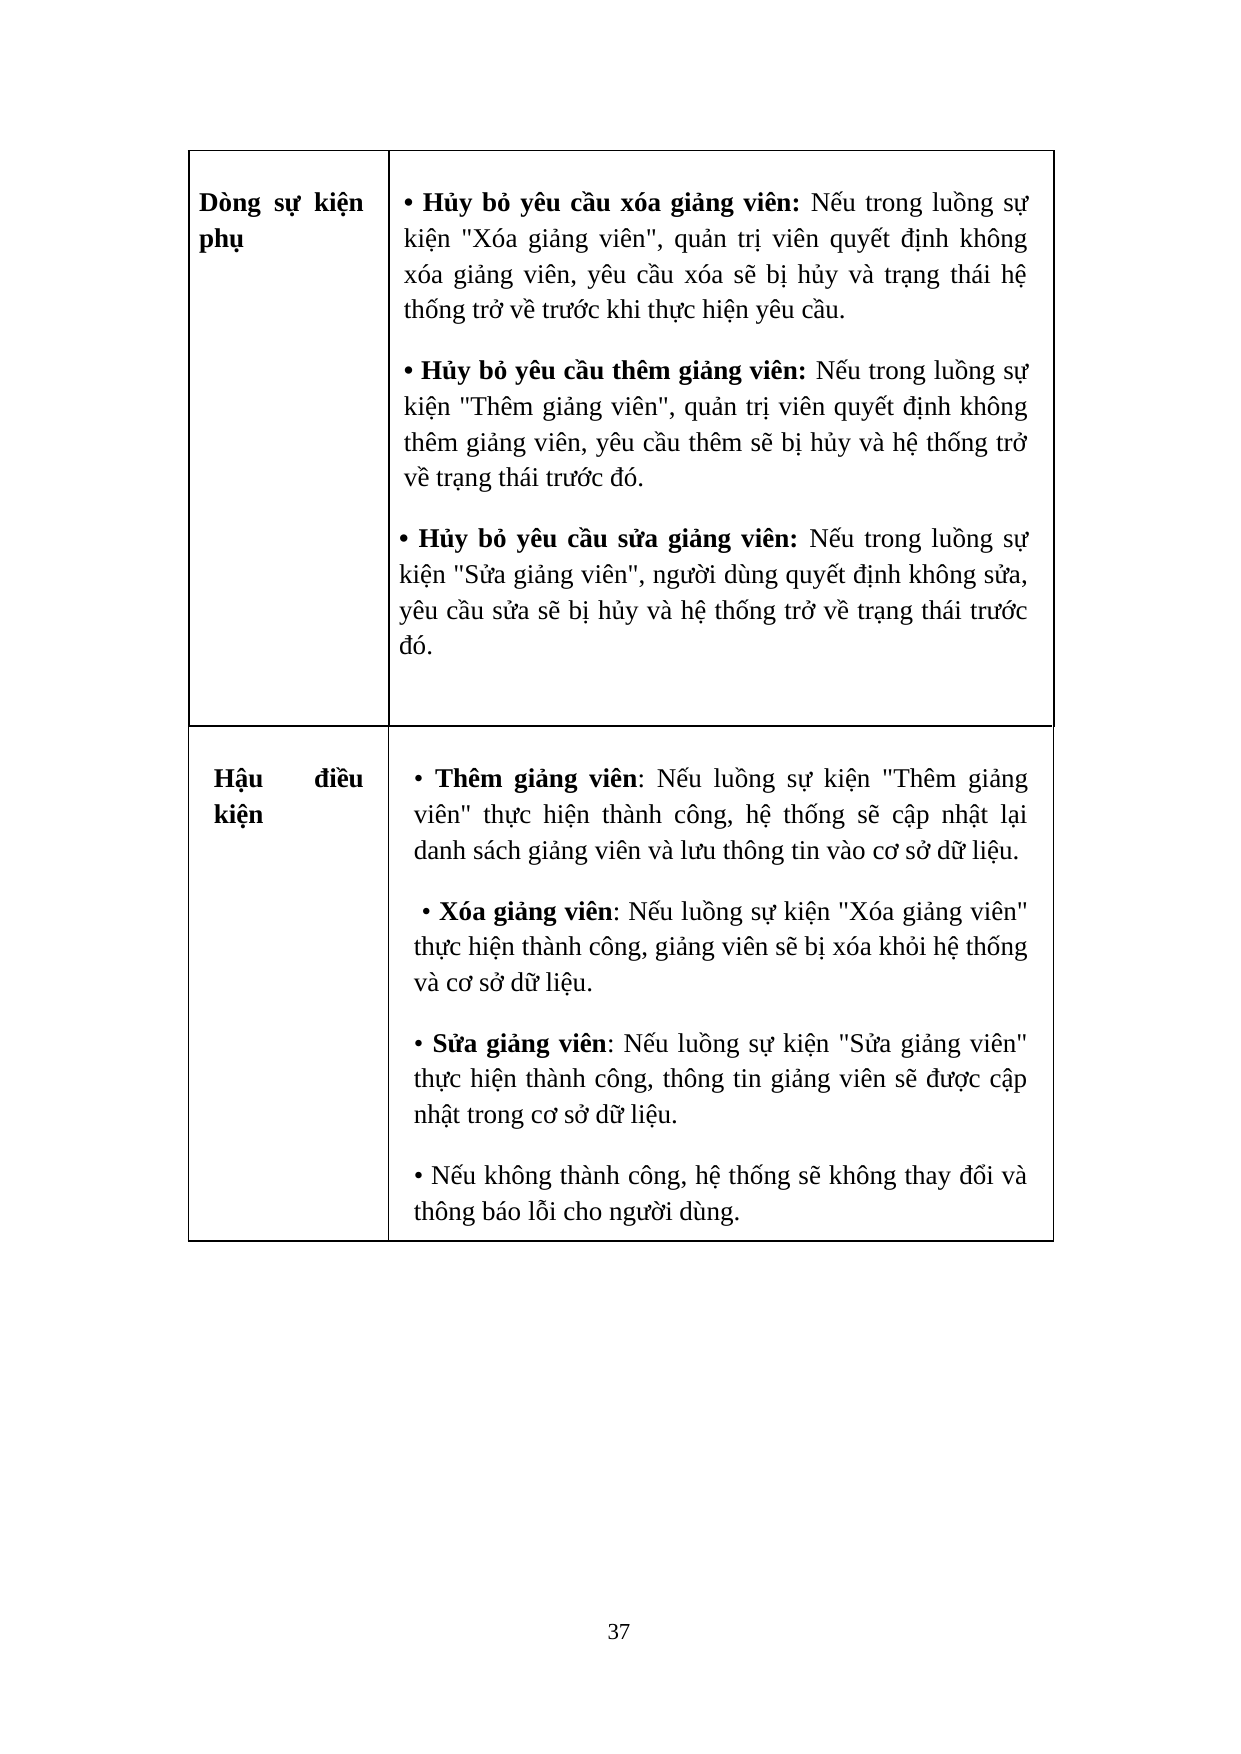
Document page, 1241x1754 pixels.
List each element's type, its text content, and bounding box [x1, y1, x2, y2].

table_cell Hậu điều kiện [189, 727, 388, 1240]
table_cell • Thêm giảng viên: Nếu luồng sự kiện "Thêm giảng viên" thực hiện thành công, hệ thống sẽ cập nhật lại danh sách giảng viên và lưu thông tin vào cơ sở dữ liệu. • Xóa giảng viên: Nếu luồng sự kiện "Xóa giảng viên" thực hiện thành công, giảng viên sẽ bị xóa khỏi hệ thống và cơ sở dữ liệu. • Sửa giảng viên: Nếu luồng sự kiện "Sửa giảng viên" thực hiện thành công, thông tin giảng viên sẽ được cập nhật trong cơ sở dữ liệu. • Nếu không thành công, hệ thống sẽ không thay đổi và thông báo lỗi cho người dùng. [389, 725, 1053, 1240]
table_cell Dòng sự kiện phụ [190, 151, 388, 725]
table_cell • Hủy bỏ yêu cầu xóa giảng viên: Nếu trong luồng sự kiện "Xóa giảng viên", quản trị viên quyết định không xóa giảng viên, yêu cầu xóa sẽ bị hủy và trạng thái hệ thống trở về trước khi thực hiện yêu cầu. • Hủy bỏ yêu cầu thêm giảng viên: Nếu trong luồng sự kiện "Thêm giảng viên", quản trị viên quyết định không thêm giảng viên, yêu cầu thêm sẽ bị hủy và hệ thống trở về trạng thái trước đó. • Hủy bỏ yêu cầu sửa giảng viên: Nếu trong luồng sự kiện "Sửa giảng viên", người dùng quyết định không sửa, yêu cầu sửa sẽ bị hủy và hệ thống trở về trạng thái trước đó. [390, 151, 1053, 725]
